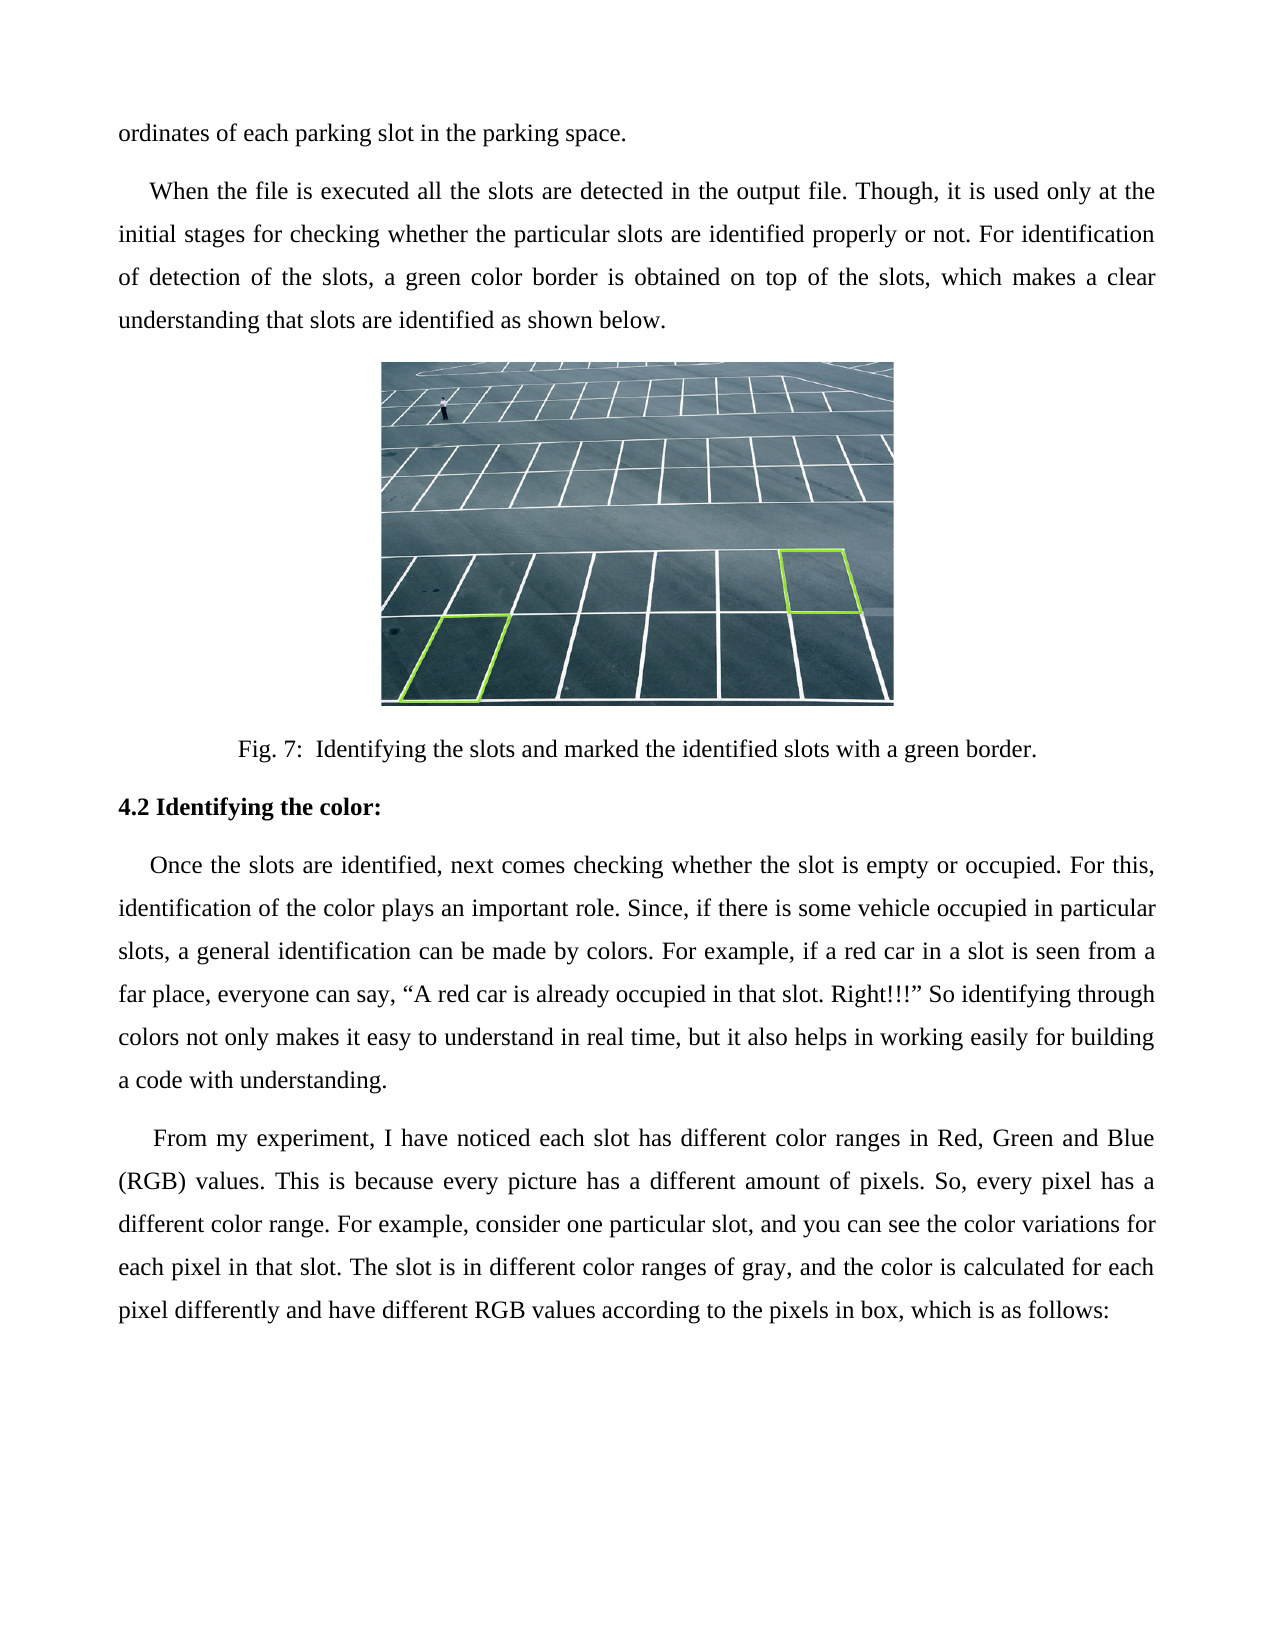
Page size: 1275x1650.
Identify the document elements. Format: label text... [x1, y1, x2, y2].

text When the file is executed all the slots are detected in the output file. Though, it is used only at the initial stages for checking whether the particular slots are identified properly or not. For identification of detection of the slots, a green color border is obtained on top of the slots, which makes a clear understanding that slots are identified as shown below. [118, 176, 1157, 334]
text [118, 118, 1157, 147]
text Once the slots are identified, next comes checking whether the slot is empty or occupied. For this, identification of the color plays an important role. Since, if there is some vehicle occupied in particular slots, a general identification can be made by colors. For example, if a red car in a slot is seen from a far place, everyone can say, “A red car is already occupied in that slot. Right!!!” So identifying through colors not only makes it easy to understand in real time, but it also helps in working easily for building a code with understanding. [118, 850, 1157, 1094]
picture [381, 362, 894, 706]
text 4.2 Identifying the color: [118, 792, 1157, 821]
text Fig. 7: Identifying the slots and marked the identified slots with a green border. [118, 734, 1157, 763]
text From my experiment, I have noticed each slot has different color ranges in Red, Green and Blue (RGB) values. This is because every picture has a different amount of pixels. So, every pixel has a different color range. For example, consider one particular slot, and you can see the color variations for each pixel in that slot. The slot is in different color ranges of gray, and the color is calculated for each pixel differently and have different RGB values according to the pixels in box, which is as follows: [118, 1123, 1157, 1324]
